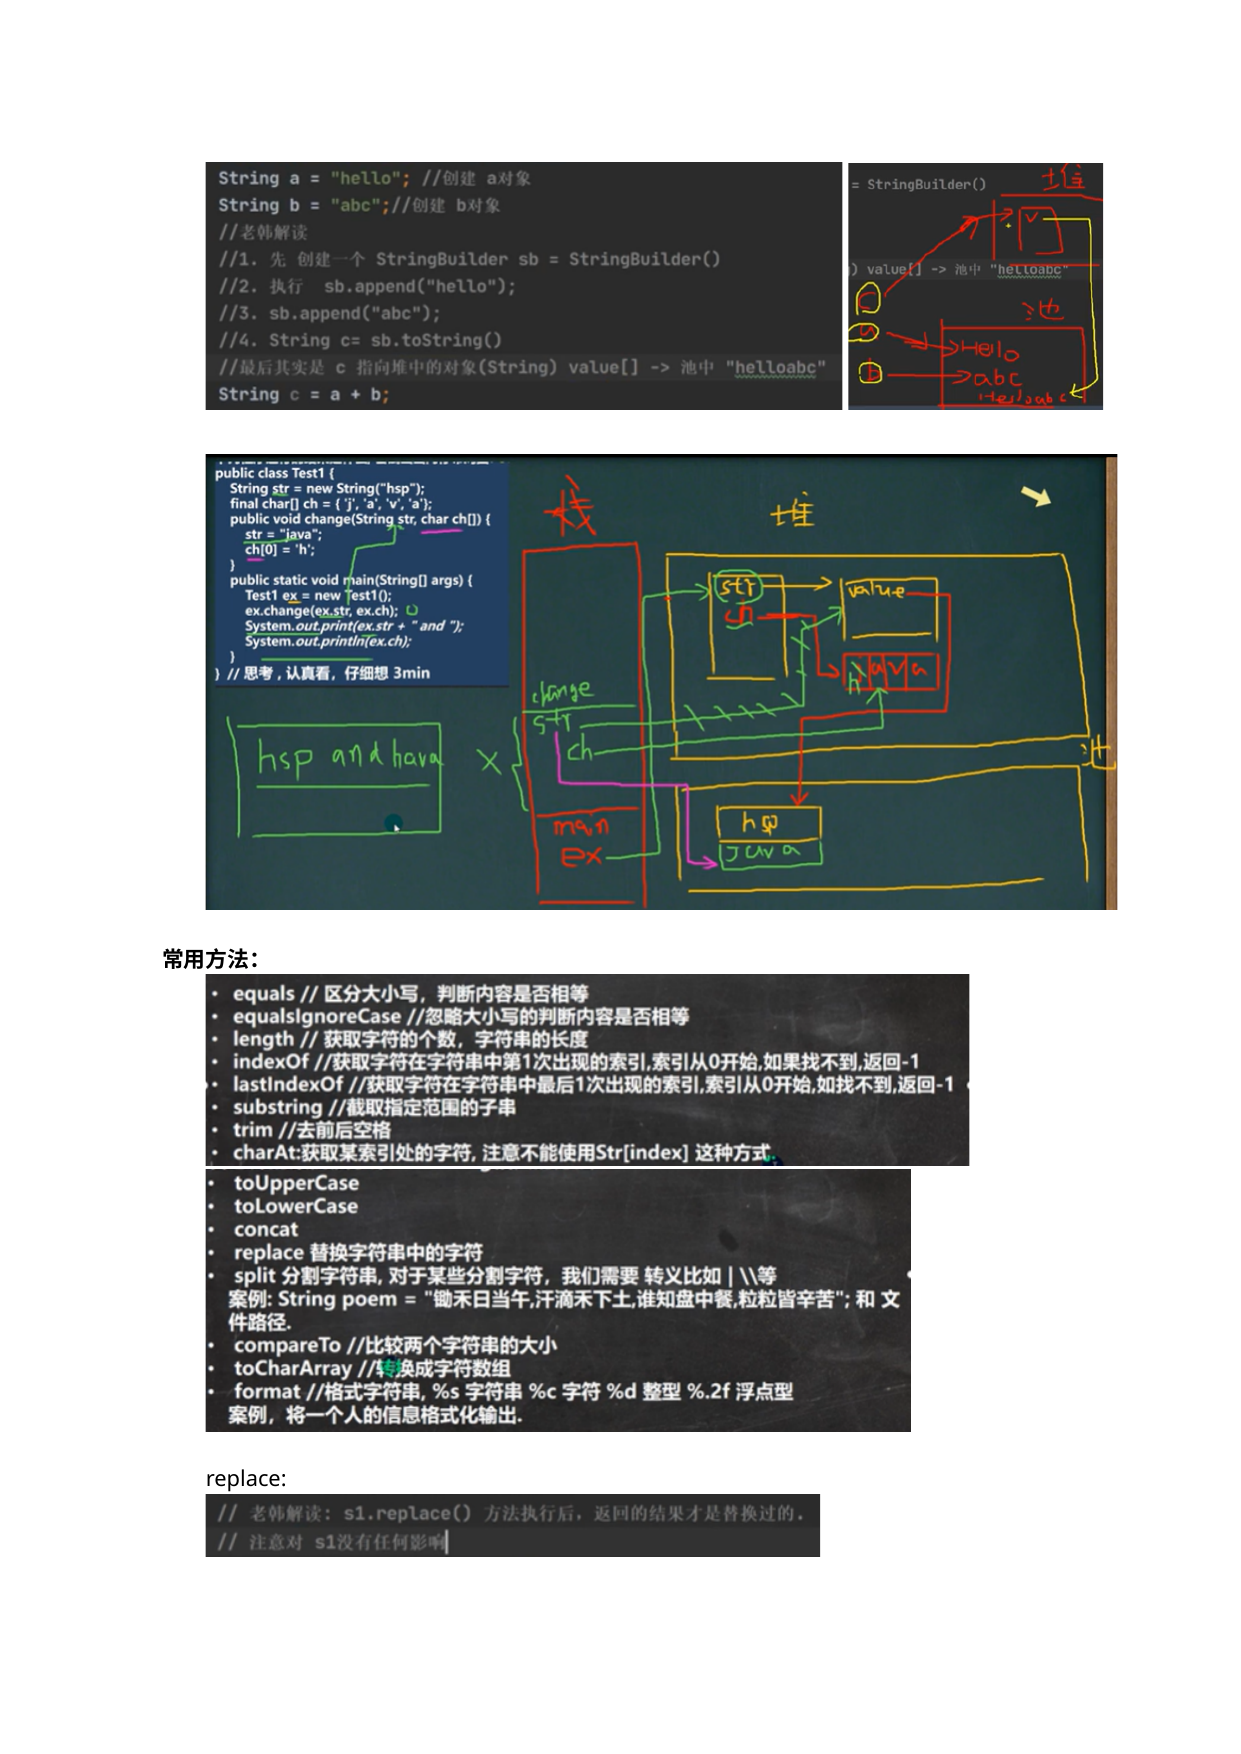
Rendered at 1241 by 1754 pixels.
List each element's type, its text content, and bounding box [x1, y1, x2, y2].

picture [205, 162, 843, 410]
picture [848, 163, 1104, 410]
picture [205, 1169, 911, 1432]
picture [205, 454, 1118, 910]
text replace: [118, 1462, 1122, 1494]
picture [205, 1494, 820, 1557]
text 常用方法： [118, 942, 1122, 974]
picture [205, 974, 970, 1166]
